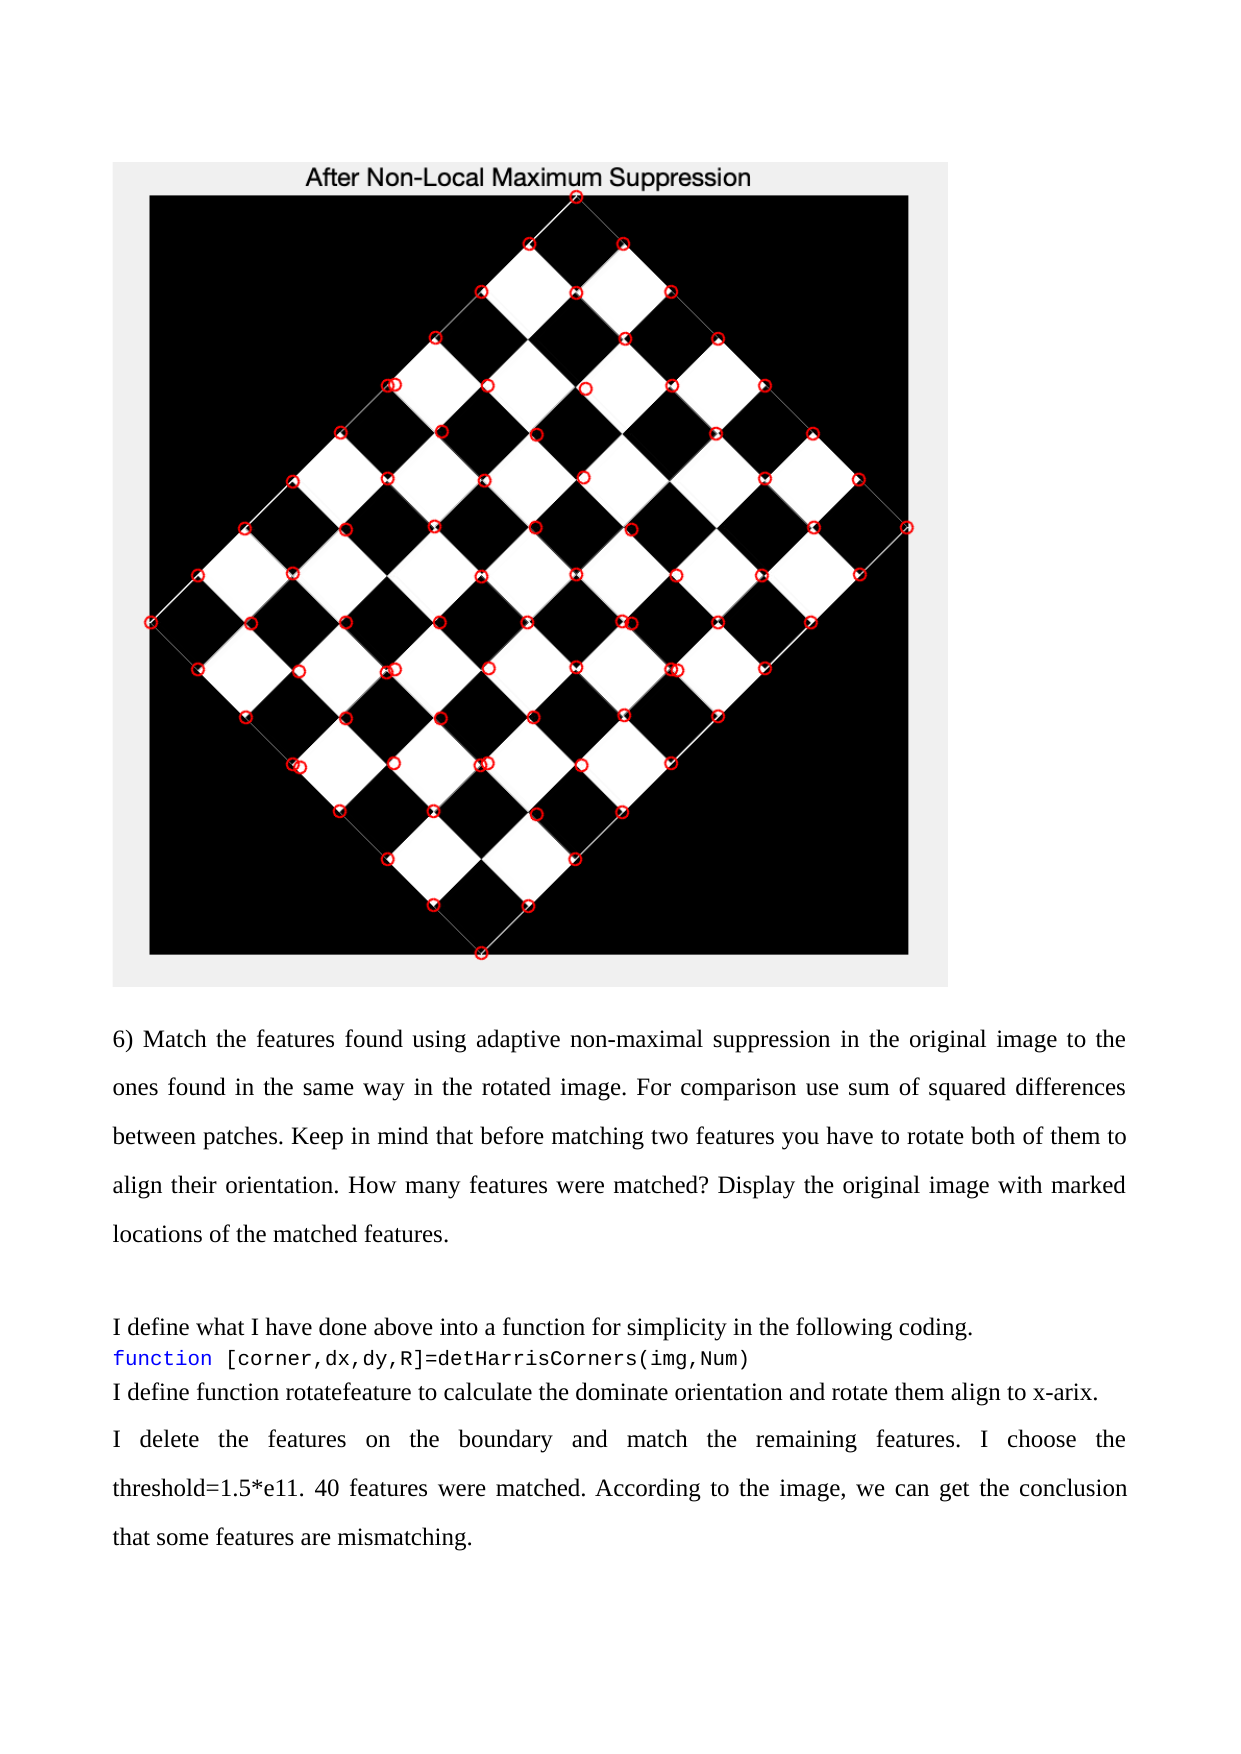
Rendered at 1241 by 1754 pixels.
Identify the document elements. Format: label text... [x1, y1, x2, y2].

text function [corner,dx,dy,R]=detHarrisCorners(img,Num) [112, 1343, 1128, 1376]
text 6) Match the features found using adaptive non-maximal suppression in the original image to the ones found in the same way in the rotated image. For comparison use sum of squared differences between patches. Keep in mind that before matching two features you have to rotate both of them to align their orientation. How many features were matched? Display the original image with marked locations of the matched features. [112, 1022, 1128, 1249]
picture [112, 162, 948, 987]
text I define what I have done above into a function for simplicity in the following coding. [112, 1311, 1128, 1343]
text I define function rotatefeature to calculate the dominate orientation and rotate them align to x-arix. [112, 1376, 1128, 1408]
text I delete the features on the boundary and match the remaining features. I choose the threshold=1.5*e11. 40 features were matched. According to the image, we can get the conclusion that some features are mismatching. [112, 1422, 1128, 1552]
